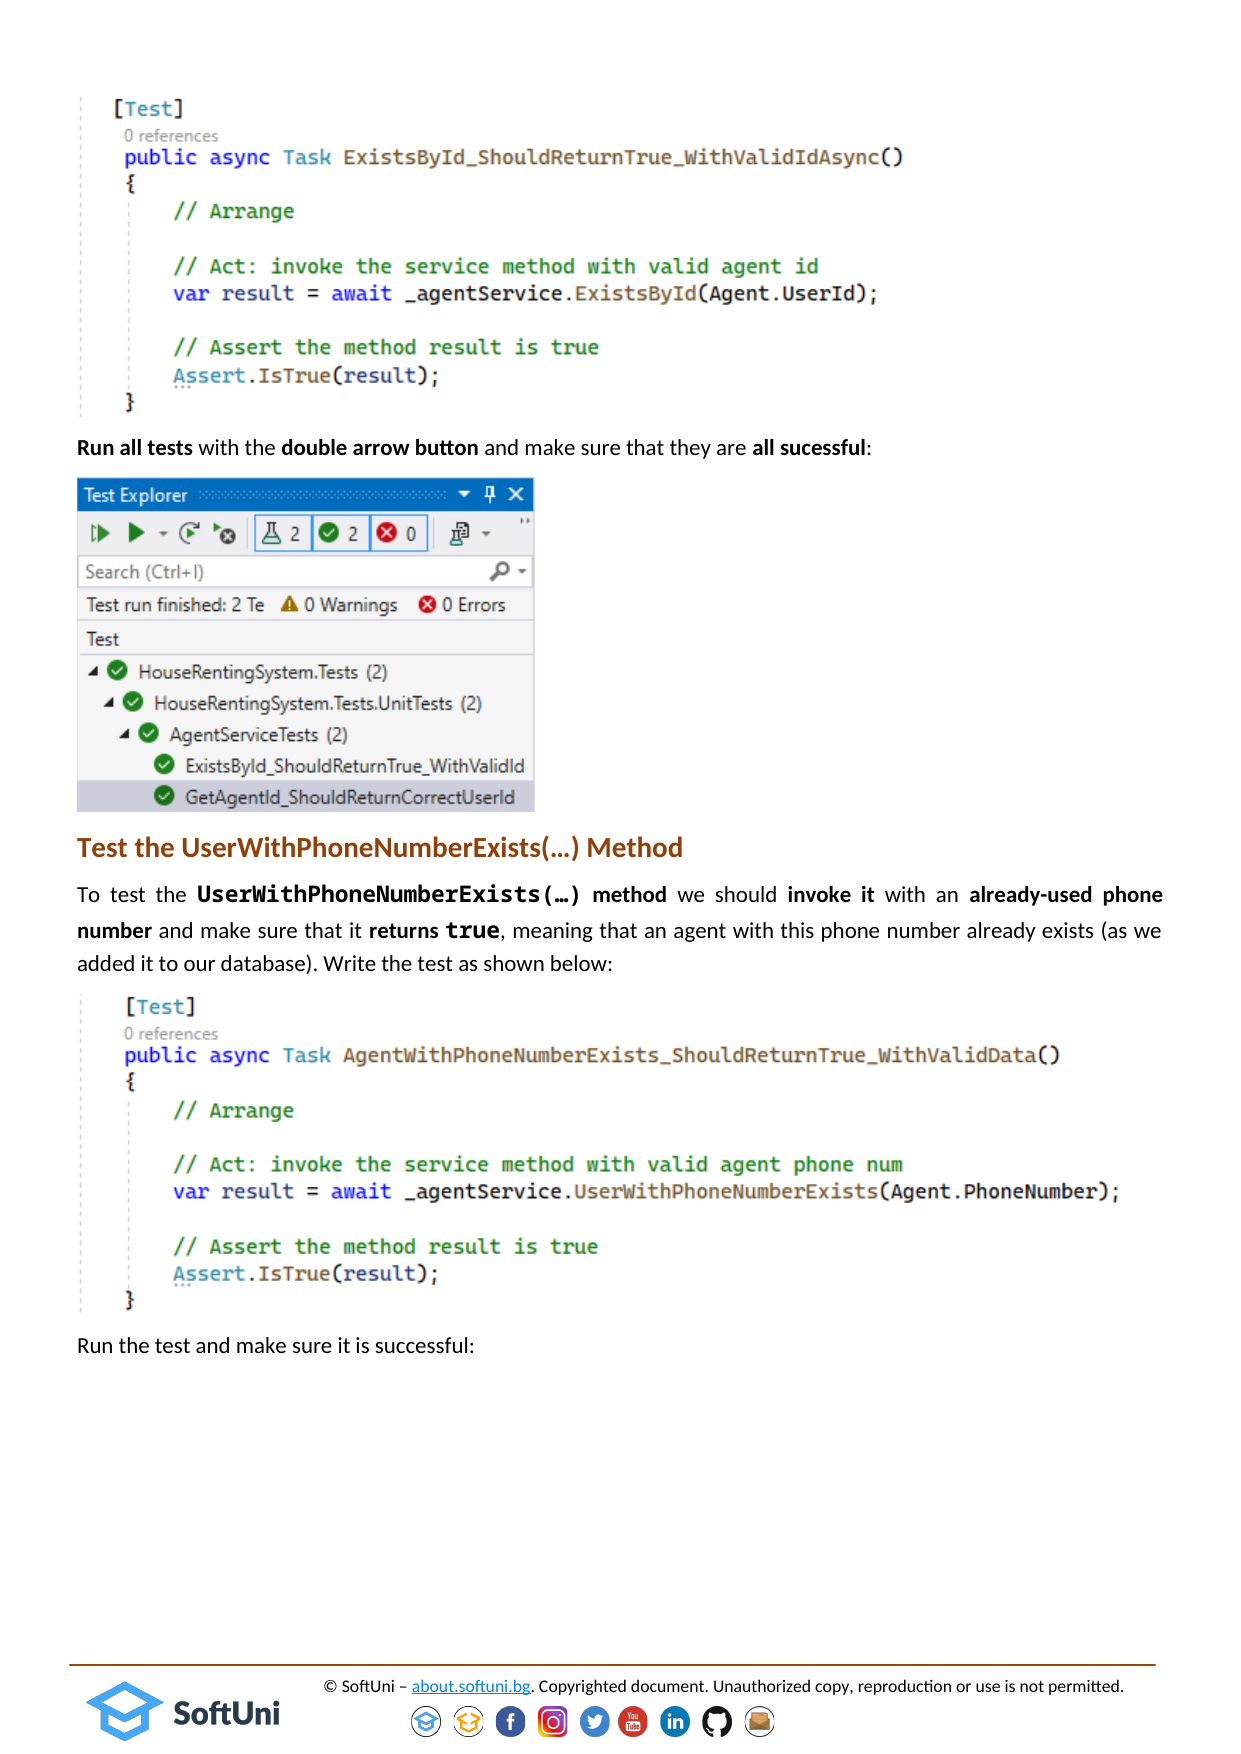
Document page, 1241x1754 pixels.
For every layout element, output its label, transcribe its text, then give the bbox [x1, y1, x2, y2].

text To test the UserWithPhoneNumberExists(…) method we should invoke it with an already-used phone number and make sure that it returns true, meaning that an agent with this phone number already exists (as we added it to our database). Write the test as shown below: [77, 878, 1163, 977]
picture [674, 1719, 683, 1728]
picture [618, 1706, 648, 1737]
picture [580, 1706, 610, 1737]
picture [681, 1706, 690, 1715]
picture [76, 95, 907, 417]
picture [453, 1706, 484, 1737]
picture [660, 1728, 669, 1737]
text Run all tests with the double arrow button and make sure that they are all sucessful: [77, 433, 1163, 461]
picture [76, 994, 1122, 1315]
text Run the test and make sure it is successful: [77, 1331, 1163, 1359]
picture [660, 1706, 669, 1715]
picture [702, 1706, 732, 1737]
picture [76, 477, 535, 812]
picture [79, 1675, 286, 1747]
picture [411, 1706, 441, 1737]
picture [744, 1706, 775, 1737]
picture [495, 1706, 526, 1737]
picture [538, 1706, 568, 1737]
subtitle Test the UserWithPhoneNumberExists(…) Method [77, 829, 1163, 864]
picture [681, 1728, 690, 1737]
